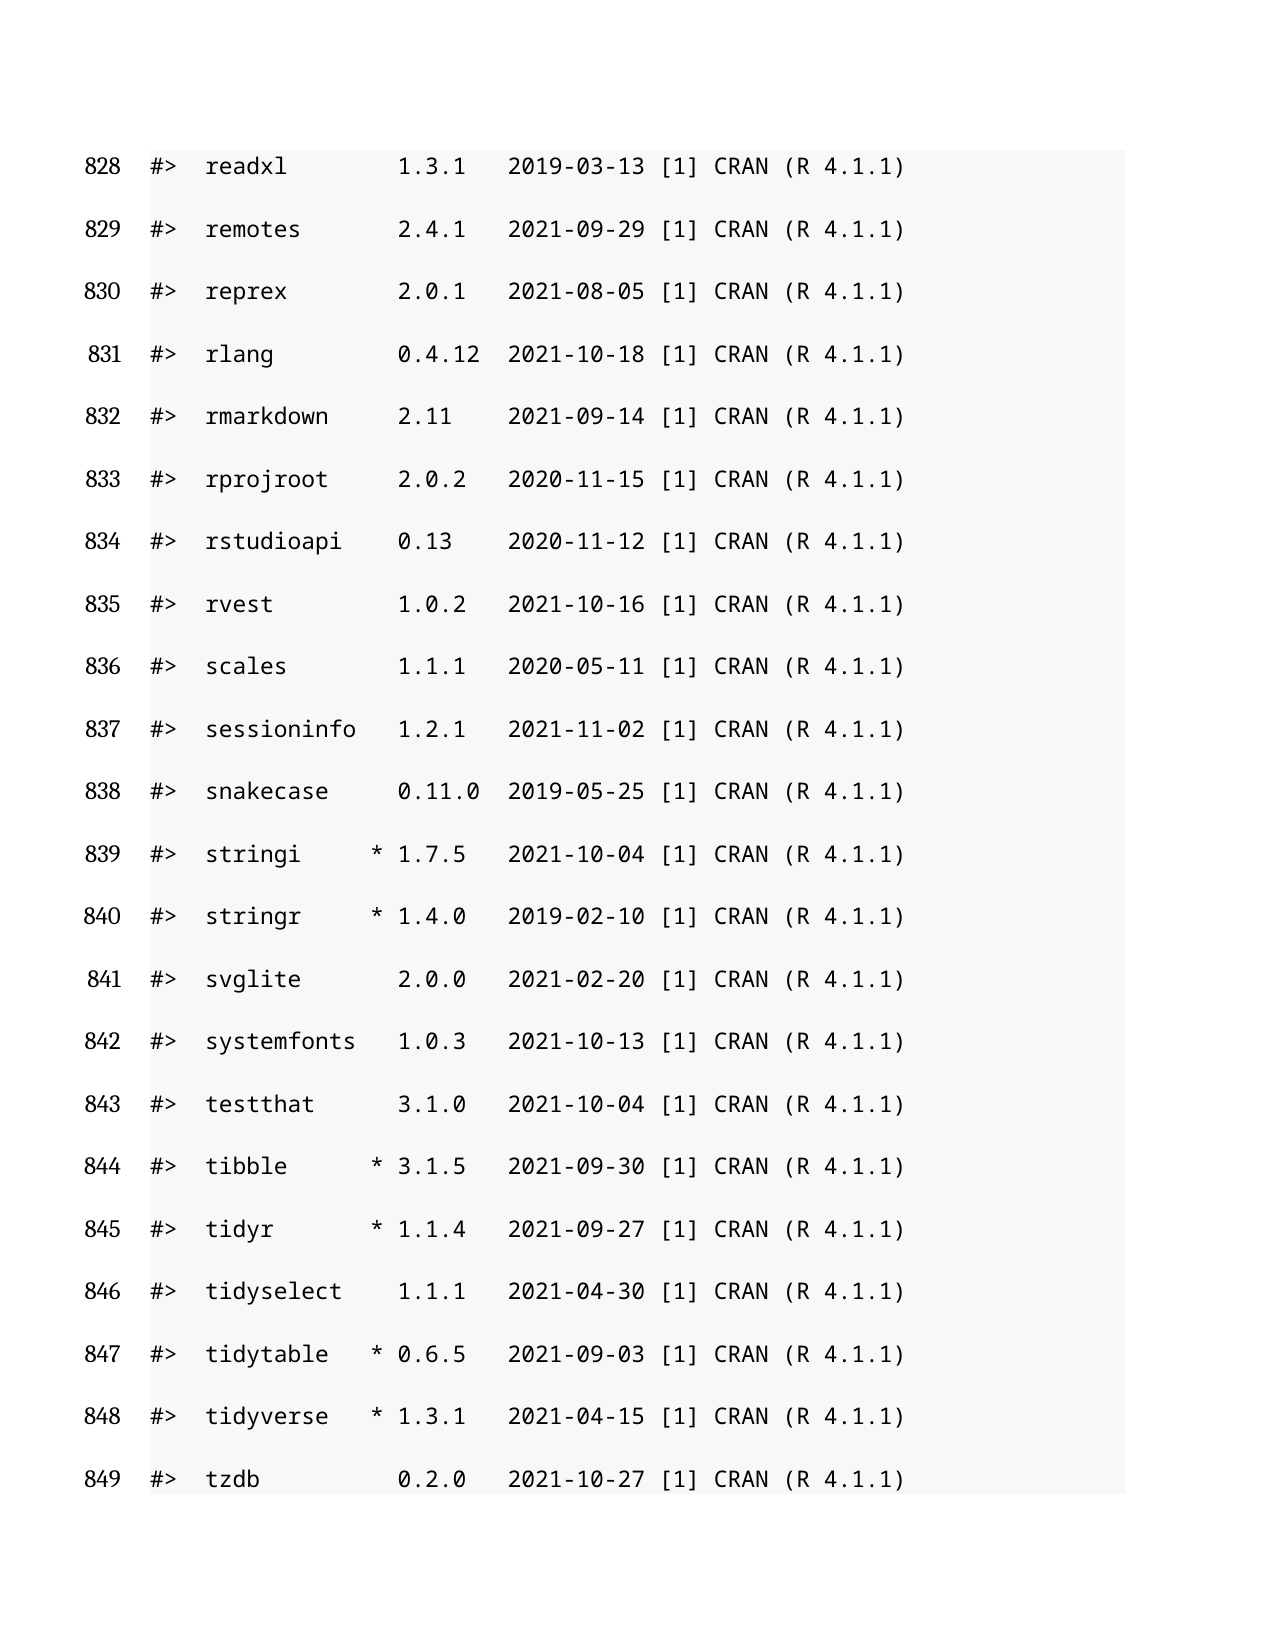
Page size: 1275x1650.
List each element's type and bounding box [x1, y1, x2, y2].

text [150, 150, 1125, 1494]
